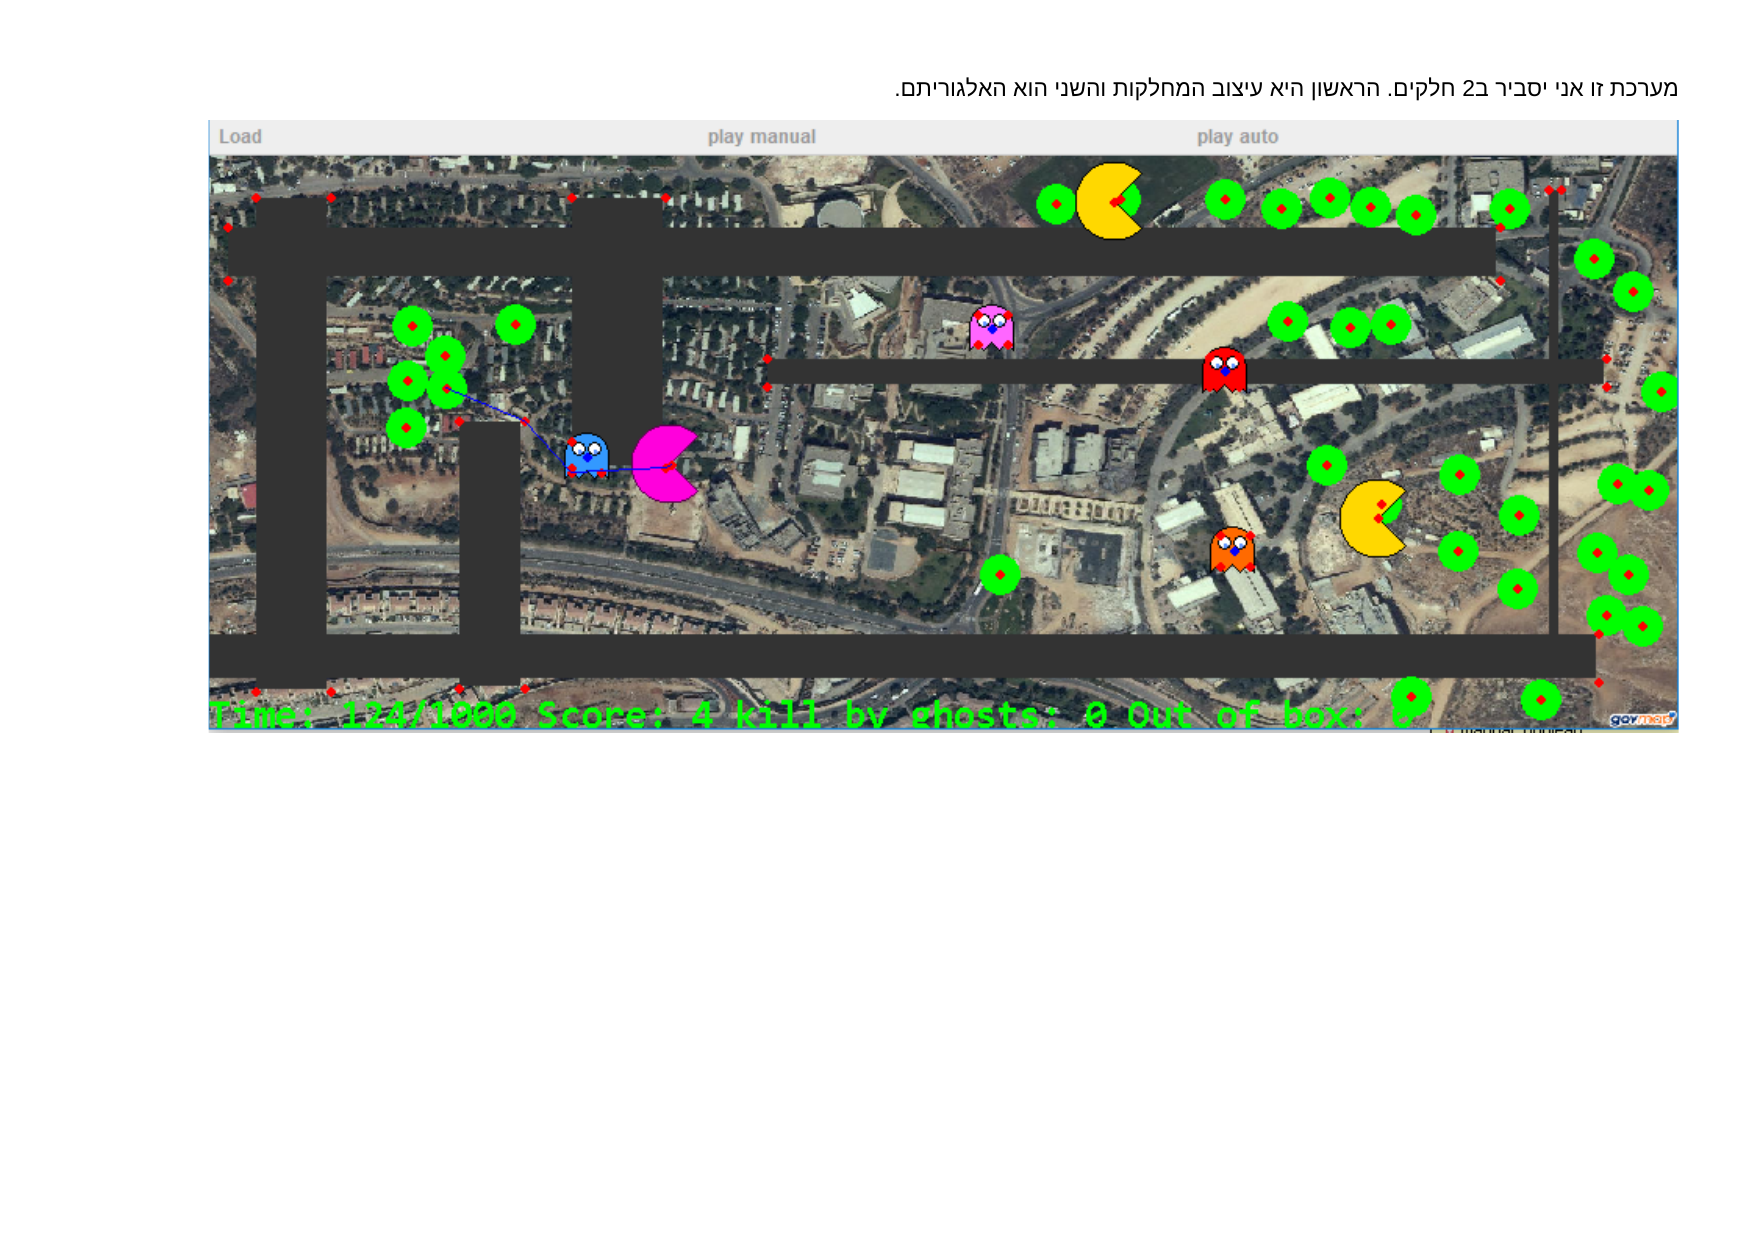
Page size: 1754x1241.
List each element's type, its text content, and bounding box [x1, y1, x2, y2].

text מערכת זו אני יסביר ב2 חלקים. הראשון היא עיצוב המחלקות והשני הוא האלגוריתם. [75, 75, 1679, 101]
picture [208, 120, 1679, 733]
